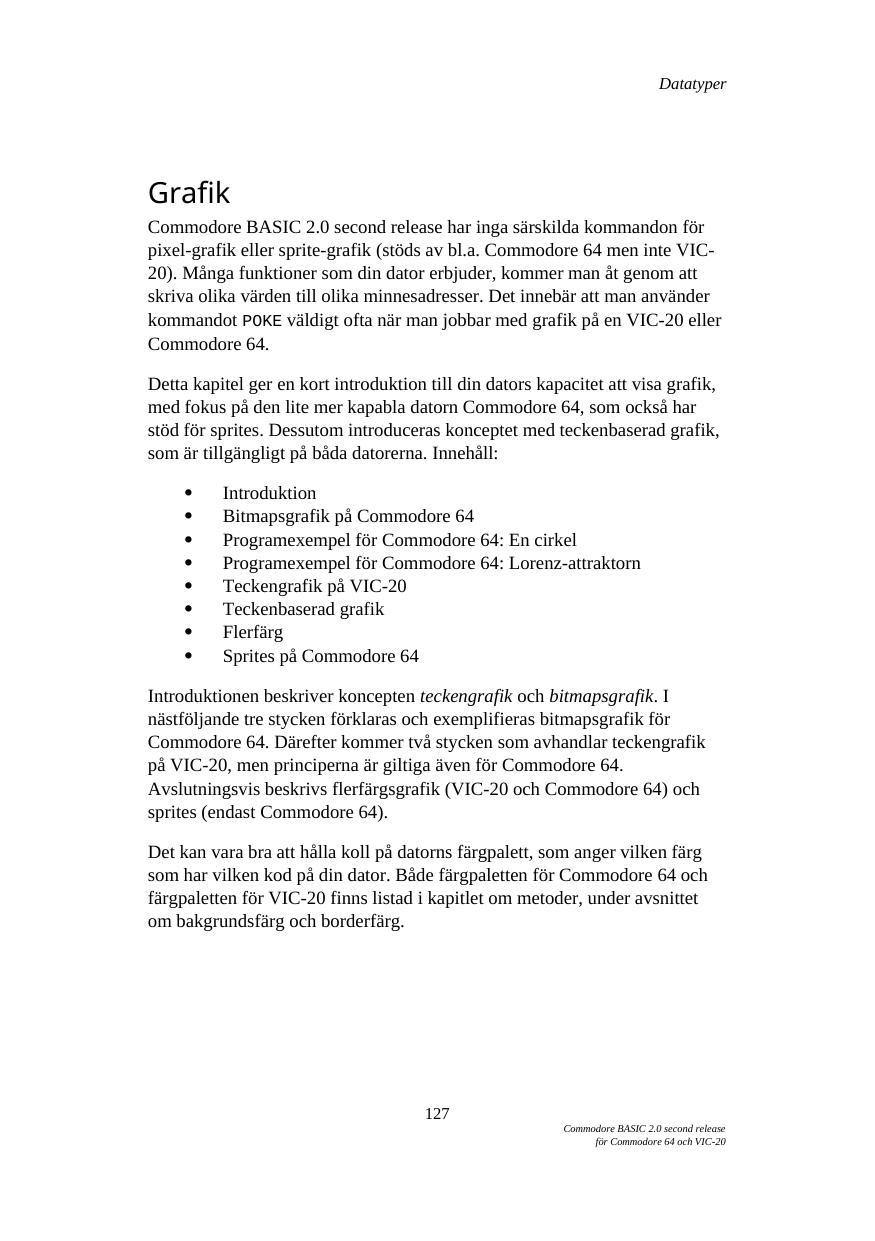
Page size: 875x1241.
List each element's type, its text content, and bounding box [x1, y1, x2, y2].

list Flerfärg [185, 621, 726, 643]
list Introduktion [185, 482, 726, 504]
list Programexempel för Commodore 64: En cirkel [185, 528, 726, 550]
subtitle Grafik [148, 173, 726, 212]
text Introduktionen beskriver koncepten teckengrafik och bitmapsgrafik. I nästföljande tre stycken förklaras och exemplifieras bitmapsgrafik för Commodore 64. Därefter kommer två stycken som avhandlar teckengrafik på VIC-20, men principerna är giltiga även för Commodore 64. Avslutningsvis beskrivs flerfärgsgrafik (VIC-20 och Commodore 64) och sprites (endast Commodore 64). [148, 684, 726, 822]
text Det kan vara bra att hålla koll på datorns färgpalett, som anger vilken färg som har vilken kod på din dator. Både färgpaletten för Commodore 64 och färgpaletten för VIC-20 finns listad i kapitlet om metoder, under avsnittet om bakgrundsfärg och borderfärg. [148, 841, 726, 932]
list Teckengrafik på VIC-20 [185, 575, 726, 597]
list Teckenbaserad grafik [185, 598, 726, 620]
text Detta kapitel ger en kort introduktion till din dators kapacitet att visa grafik, med fokus på den lite mer kapabla datorn Commodore 64, som också har stöd för sprites. Dessutom introduceras konceptet med teckenbaserad grafik, som är tillgängligt på båda datorerna. Innehåll: [148, 372, 726, 464]
text Commodore BASIC 2.0 second release har inga särskilda kommandon för pixel-grafik eller sprite-grafik (stöds av bl.a. Commodore 64 men inte VIC-20). Många funktioner som din dator erbjuder, kommer man åt genom att skriva olika värden till olika minnesadresser. Det innebär att man använder kommandot POKE väldigt ofta när man jobbar med grafik på en VIC-20 eller Commodore 64. [148, 216, 726, 354]
list Sprites på Commodore 64 [185, 645, 726, 666]
list Programexempel för Commodore 64: Lorenz-attraktorn [185, 552, 726, 573]
list Bitmapsgrafik på Commodore 64 [185, 505, 726, 527]
